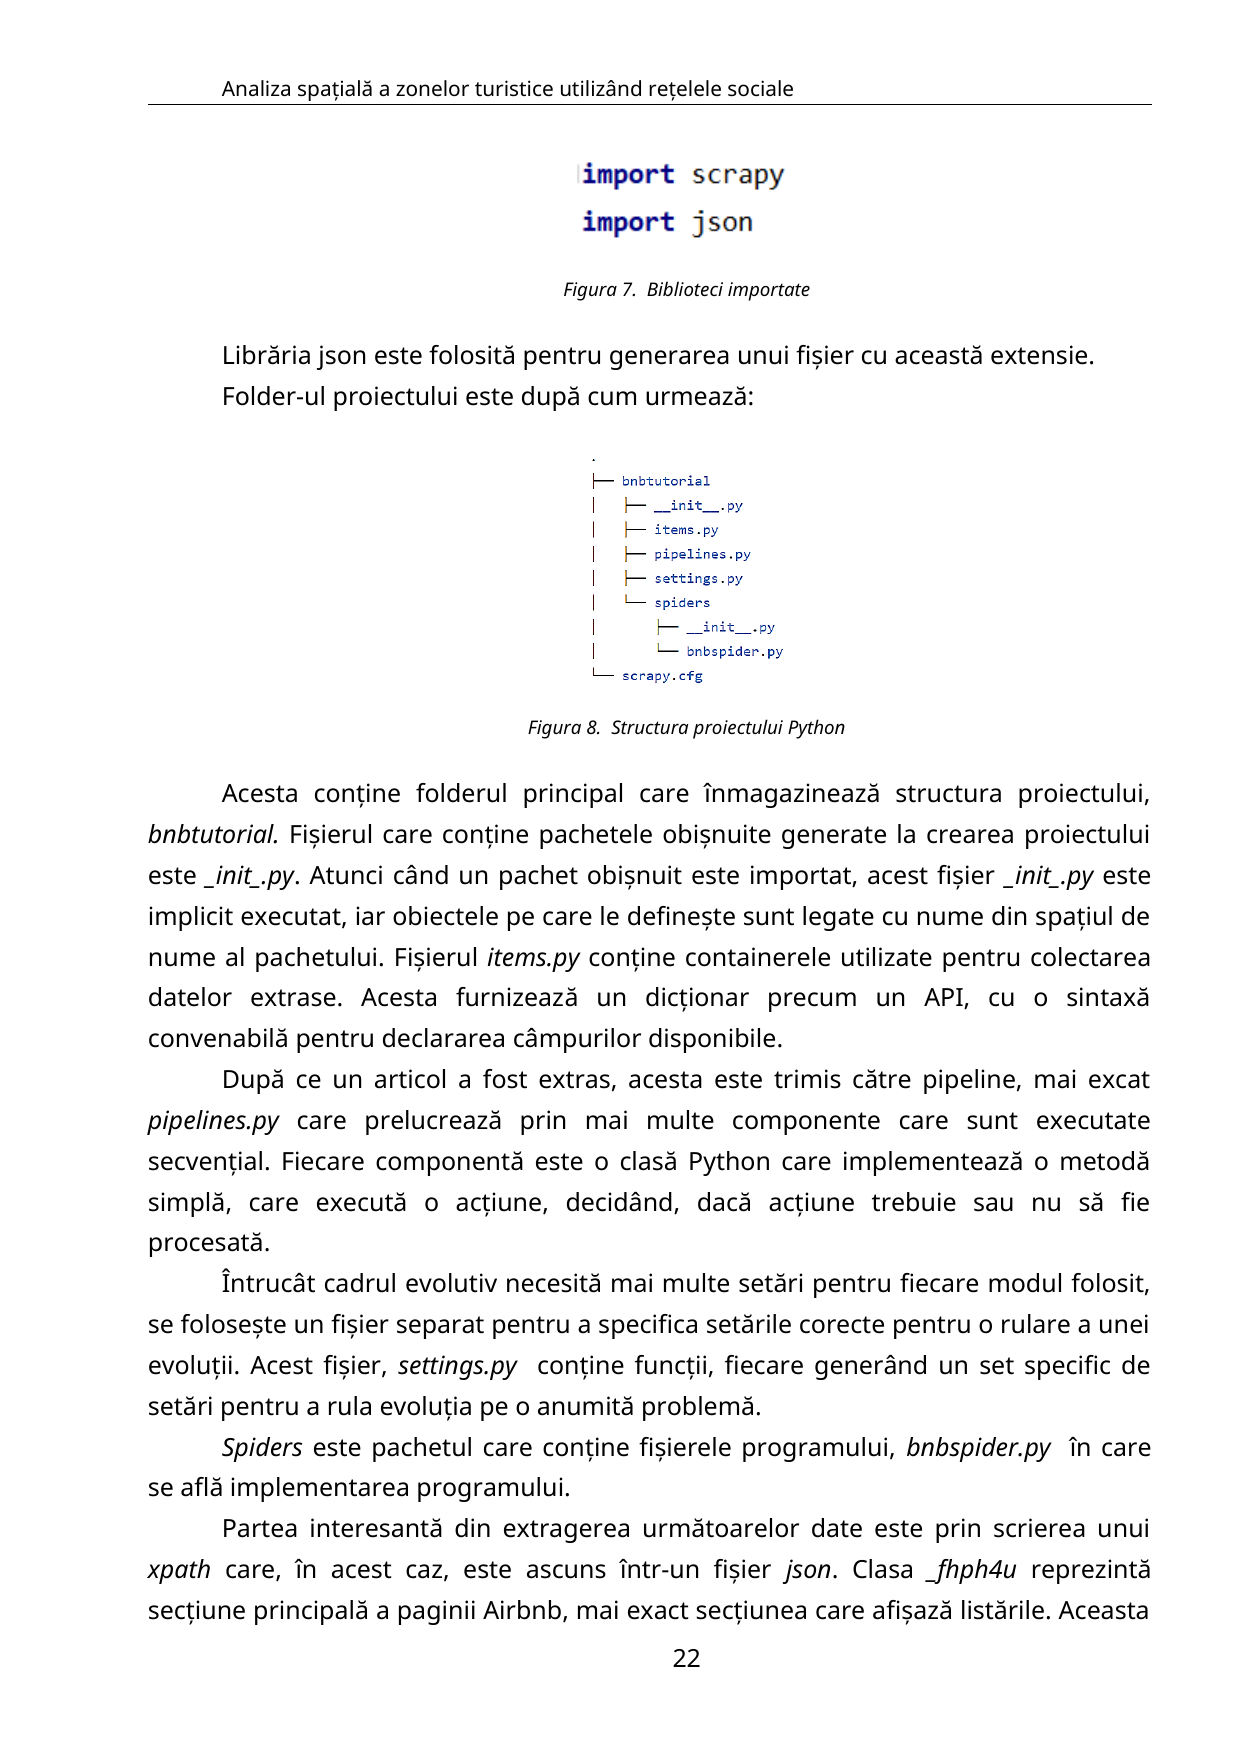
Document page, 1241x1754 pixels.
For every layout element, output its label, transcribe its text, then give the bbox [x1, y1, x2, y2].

text Figura 7. Biblioteci importate [148, 276, 1152, 302]
text Librăria json este folosită pentru generarea unui fișier cu această extensie. [148, 338, 1152, 372]
text Acesta conține folderul principal care înmagazinează structura proiectului, bnbtutorial. Fișierul care conține pachetele obișnuite generate la crearea proiectului este _init_.py. Atunci când un pachet obișnuit este importat, acest fișier _init_.py este implicit executat, iar obiectele pe care le definește sunt legate cu nume din spațiul de nume al pachetului. Fișierul items.py conține containerele utilizate pentru colectarea datelor extrase. Acesta furnizează un dicționar precum un API, cu o sintaxă convenabilă pentru declararea câmpurilor disponibile. [148, 776, 1152, 1055]
text Figura 8. Structura proiectului Python [148, 715, 1152, 740]
text Întrucât cadrul evolutiv necesită mai multe setări pentru fiecare modul folosit, se folosește un fișier separat pentru a specifica setările corecte pentru o rulare a unei evoluții. Acest fișier, settings.py conține funcții, fiecare generând un set specific de setări pentru a rula evoluția pe o anumită problemă. [148, 1266, 1152, 1422]
text Spiders este pachetul care conține fișierele programului, bnbspider.py în care se află implementarea programului. [148, 1429, 1152, 1504]
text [148, 1511, 1152, 1627]
text După ce un articol a fost extras, acesta este trimis către pipeline, mai excat pipelines.py care prelucrează prin mai multe componente care sunt executate secvențial. Fiecare componentă este o clasă Python care implementează o metodă simplă, care execută o acțiune, decidând, dacă acțiune trebuie sau nu să fie procesată. [148, 1062, 1152, 1259]
picture [568, 419, 805, 709]
picture [577, 158, 796, 244]
text Folder-ul proiectului este după cum urmează: [148, 378, 1152, 412]
